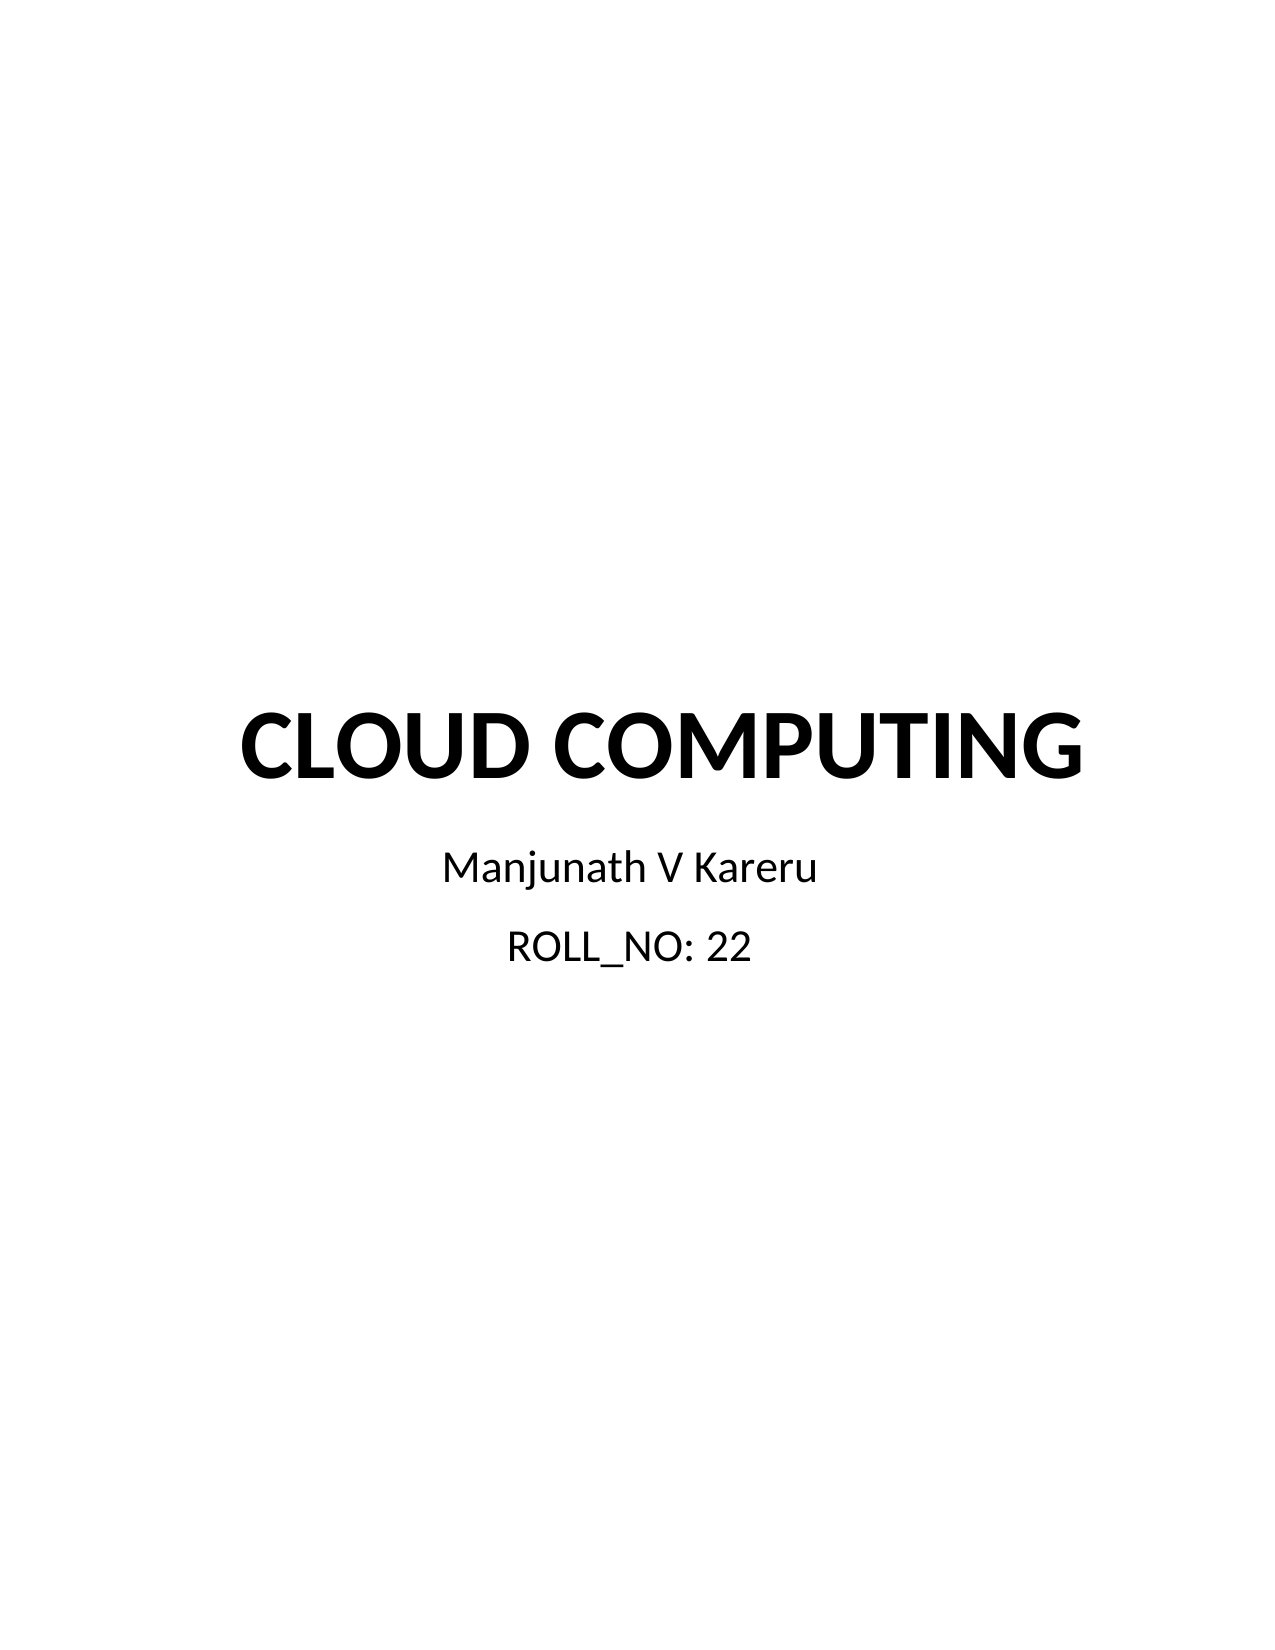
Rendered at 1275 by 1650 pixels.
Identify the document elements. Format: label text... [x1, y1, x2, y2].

text Manjunath V Kareru [441, 838, 1125, 894]
text ROLL_NO: 22 [507, 917, 1125, 973]
text CLOUD COMPUTING [201, 682, 1125, 804]
